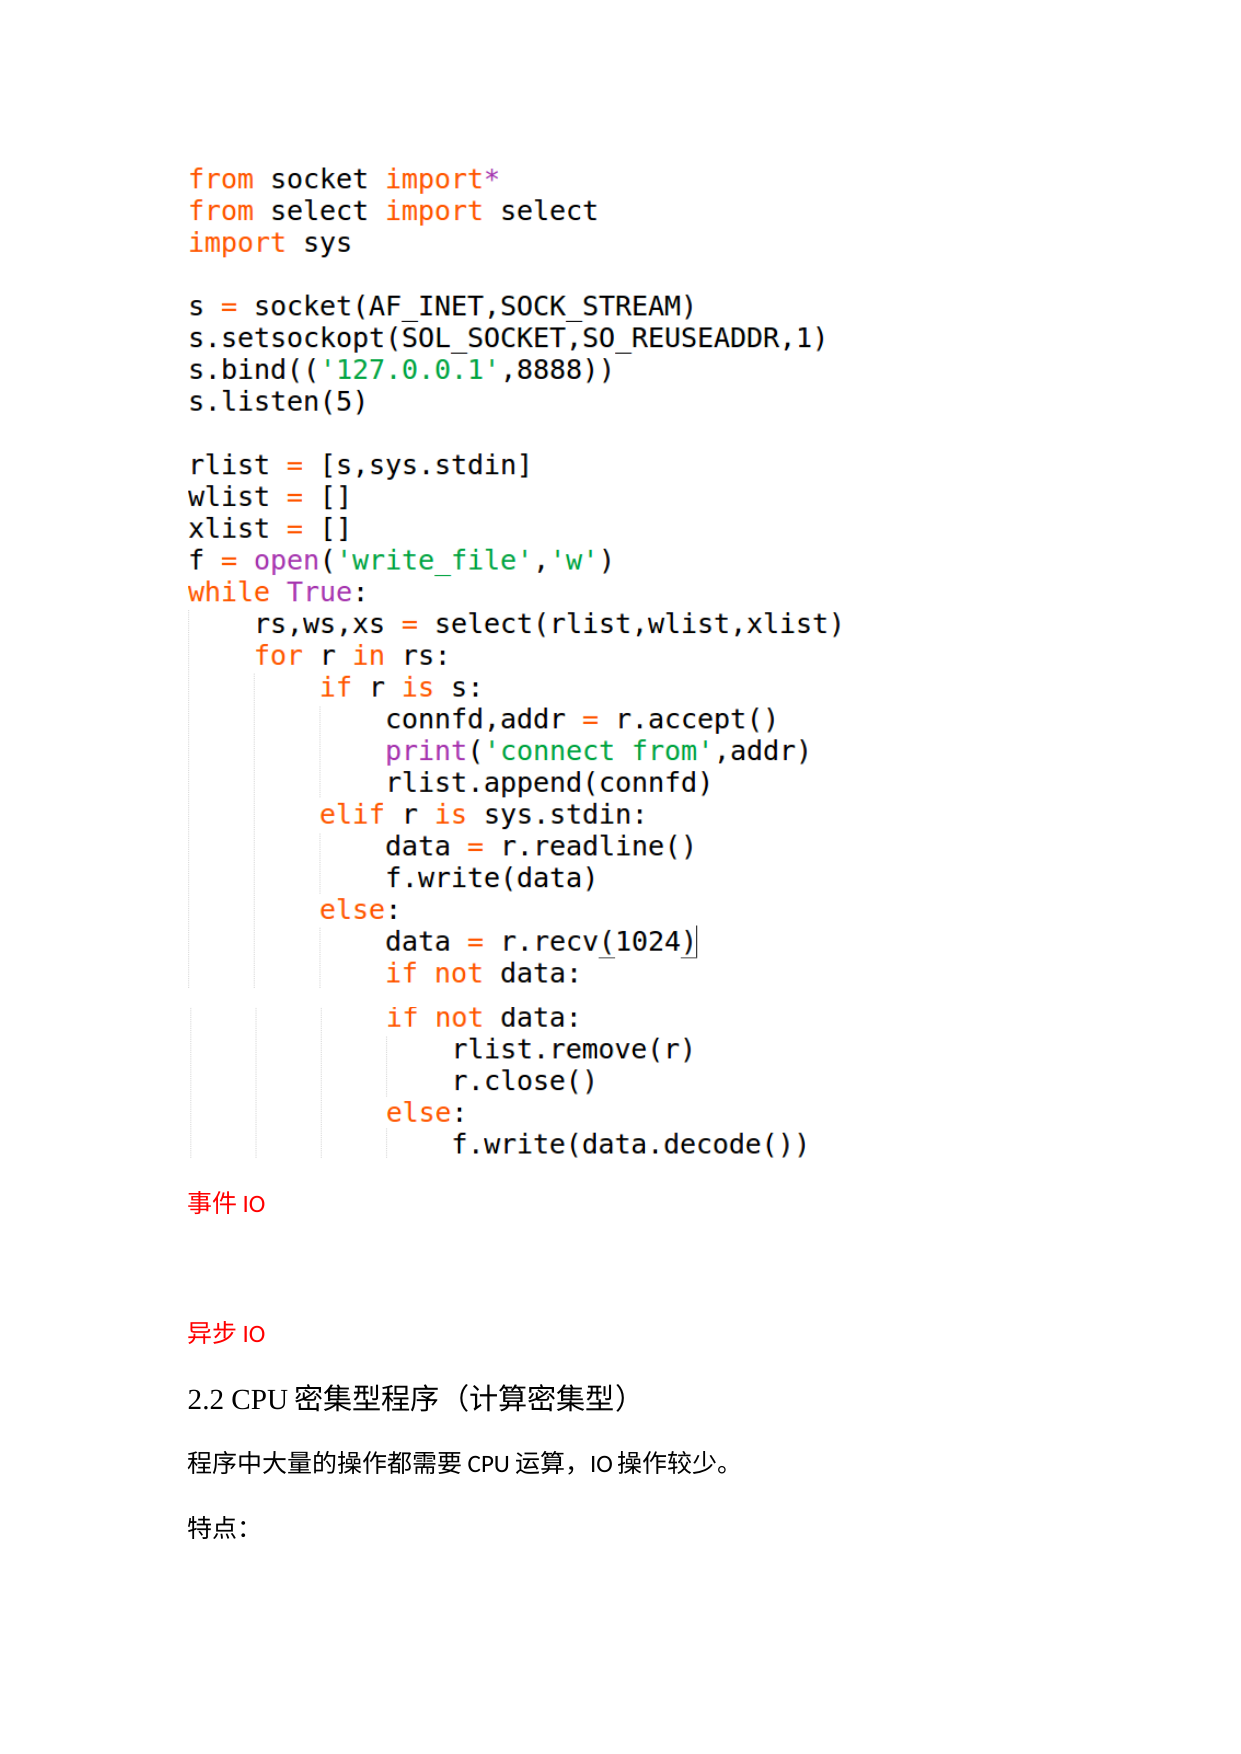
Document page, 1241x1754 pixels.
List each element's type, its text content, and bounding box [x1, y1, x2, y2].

text 异步IO [187, 1299, 1053, 1364]
text 事件IO [187, 1169, 1053, 1234]
text 2.2 CPU密集型程序（计算密集型） [187, 1364, 1053, 1429]
picture [187, 1007, 868, 1159]
text 程序中大量的操作都需要CPU运算，IO操作较少。 [187, 1429, 1053, 1494]
text 特点： [187, 1494, 1053, 1559]
picture [187, 162, 856, 988]
